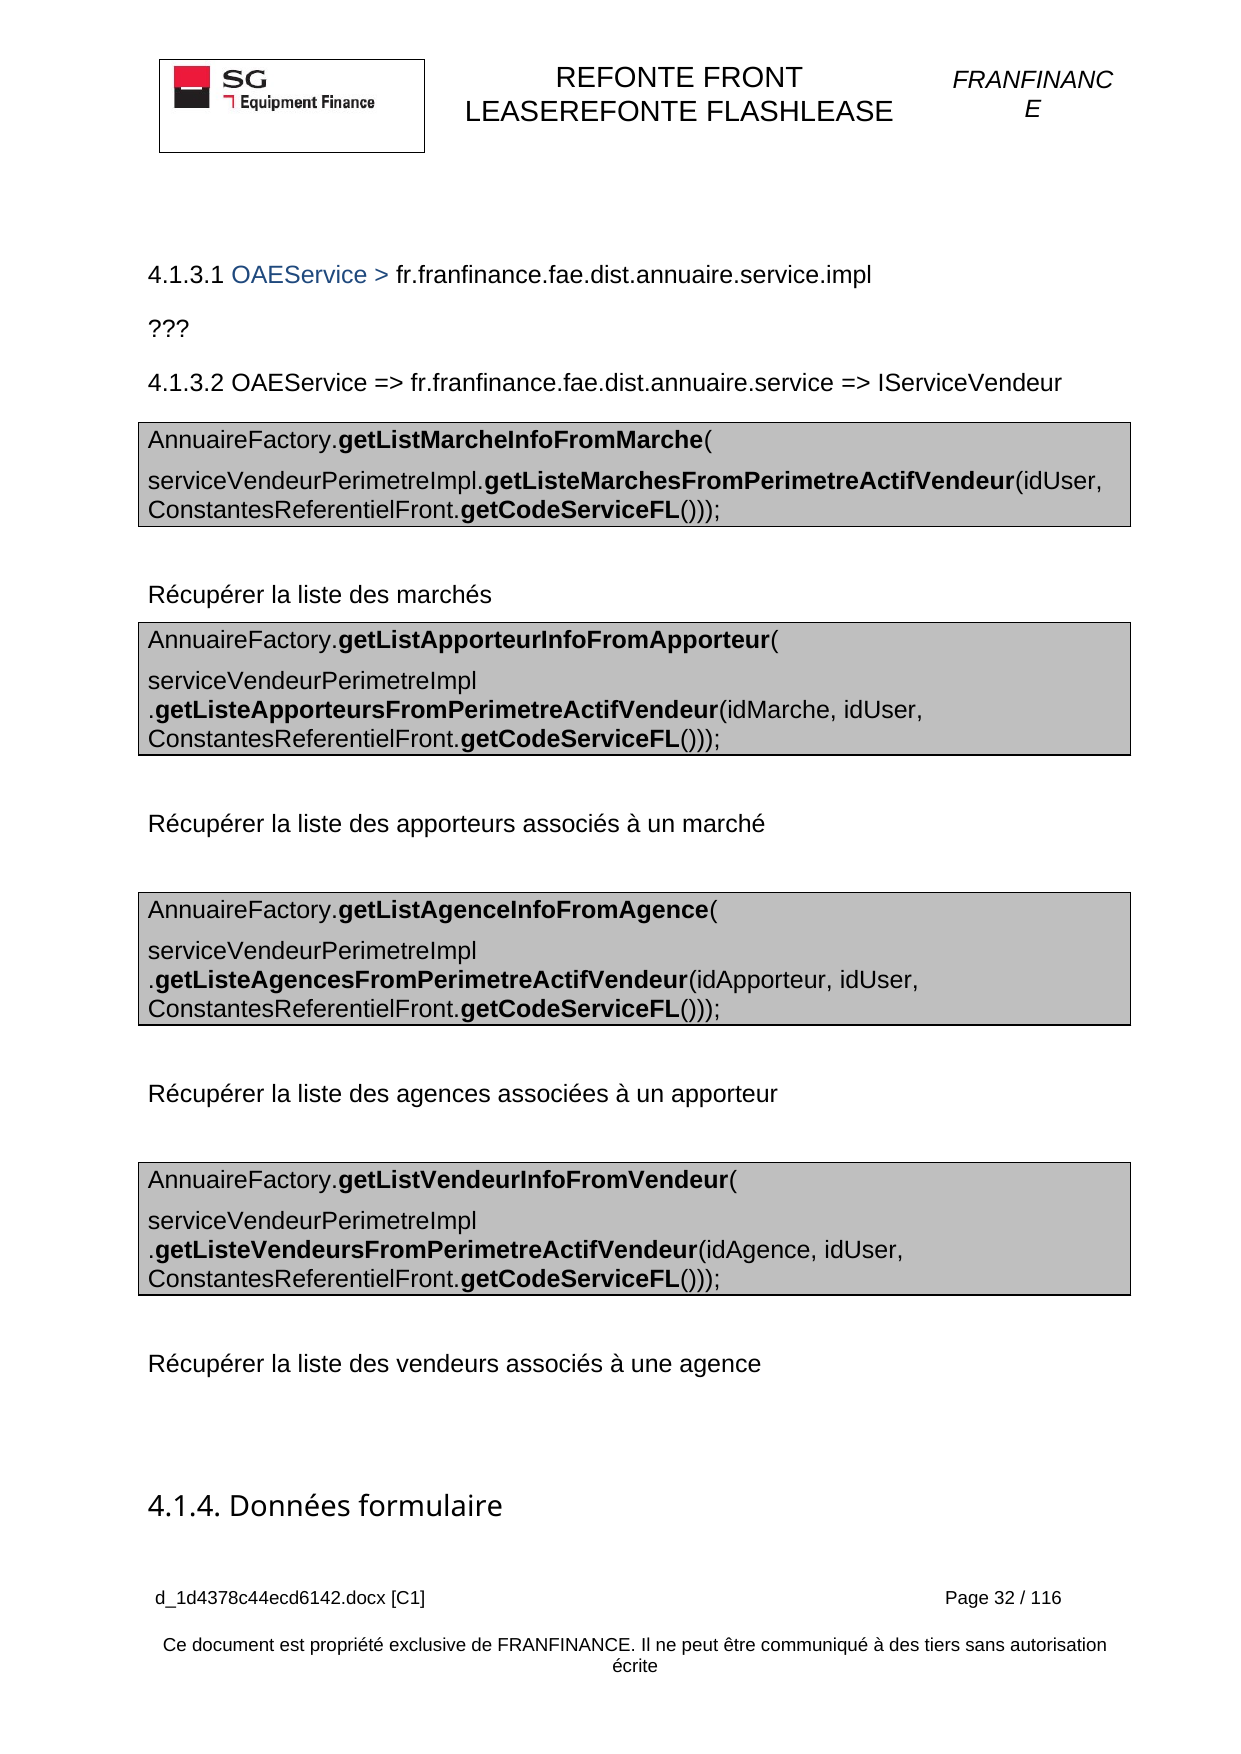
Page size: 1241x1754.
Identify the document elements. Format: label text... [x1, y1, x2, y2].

text serviceVendeurPerimetreImpl.getListeMarchesFromPerimetreActifVendeur(idUser, ConstantesReferentielFront.getCodeServiceFL())); [139, 463, 1130, 526]
text ??? [148, 314, 1122, 343]
text AnnuaireFactory.getListMarcheInfoFromMarche( [139, 423, 1130, 454]
text serviceVendeurPerimetreImpl.getListeVendeursFromPerimetreActifVendeur(idAgence, idUser, ConstantesReferentielFront.getCodeServiceFL())); [139, 1203, 1130, 1294]
text AnnuaireFactory.getListApporteurInfoFromApporteur( [139, 623, 1130, 654]
text Récupérer la liste des apporteurs associés à un marché [148, 809, 1122, 838]
text serviceVendeurPerimetreImpl.getListeAgencesFromPerimetreActifVendeur(idApporteur, idUser, ConstantesReferentielFront.getCodeServiceFL())); [139, 933, 1130, 1024]
subtitle OAEService > fr.franfinance.fae.dist.annuaire.service.impl [148, 261, 1122, 289]
text serviceVendeurPerimetreImpl.getListeApporteursFromPerimetreActifVendeur(idMarche, idUser, ConstantesReferentielFront.getCodeServiceFL())); [139, 663, 1130, 754]
subtitle Données formulaire [148, 1486, 1122, 1525]
text Récupérer la liste des marchés [148, 581, 1122, 609]
subtitle OAEService => fr.franfinance.fae.dist.annuaire.service => IServiceVendeur [148, 368, 1122, 397]
text Récupérer la liste des vendeurs associés à une agence [148, 1349, 1122, 1378]
text Récupérer la liste des agences associées à un apporteur [148, 1079, 1122, 1108]
text AnnuaireFactory.getListAgenceInfoFromAgence( [139, 893, 1130, 924]
text AnnuaireFactory.getListVendeurInfoFromVendeur( [139, 1163, 1130, 1194]
